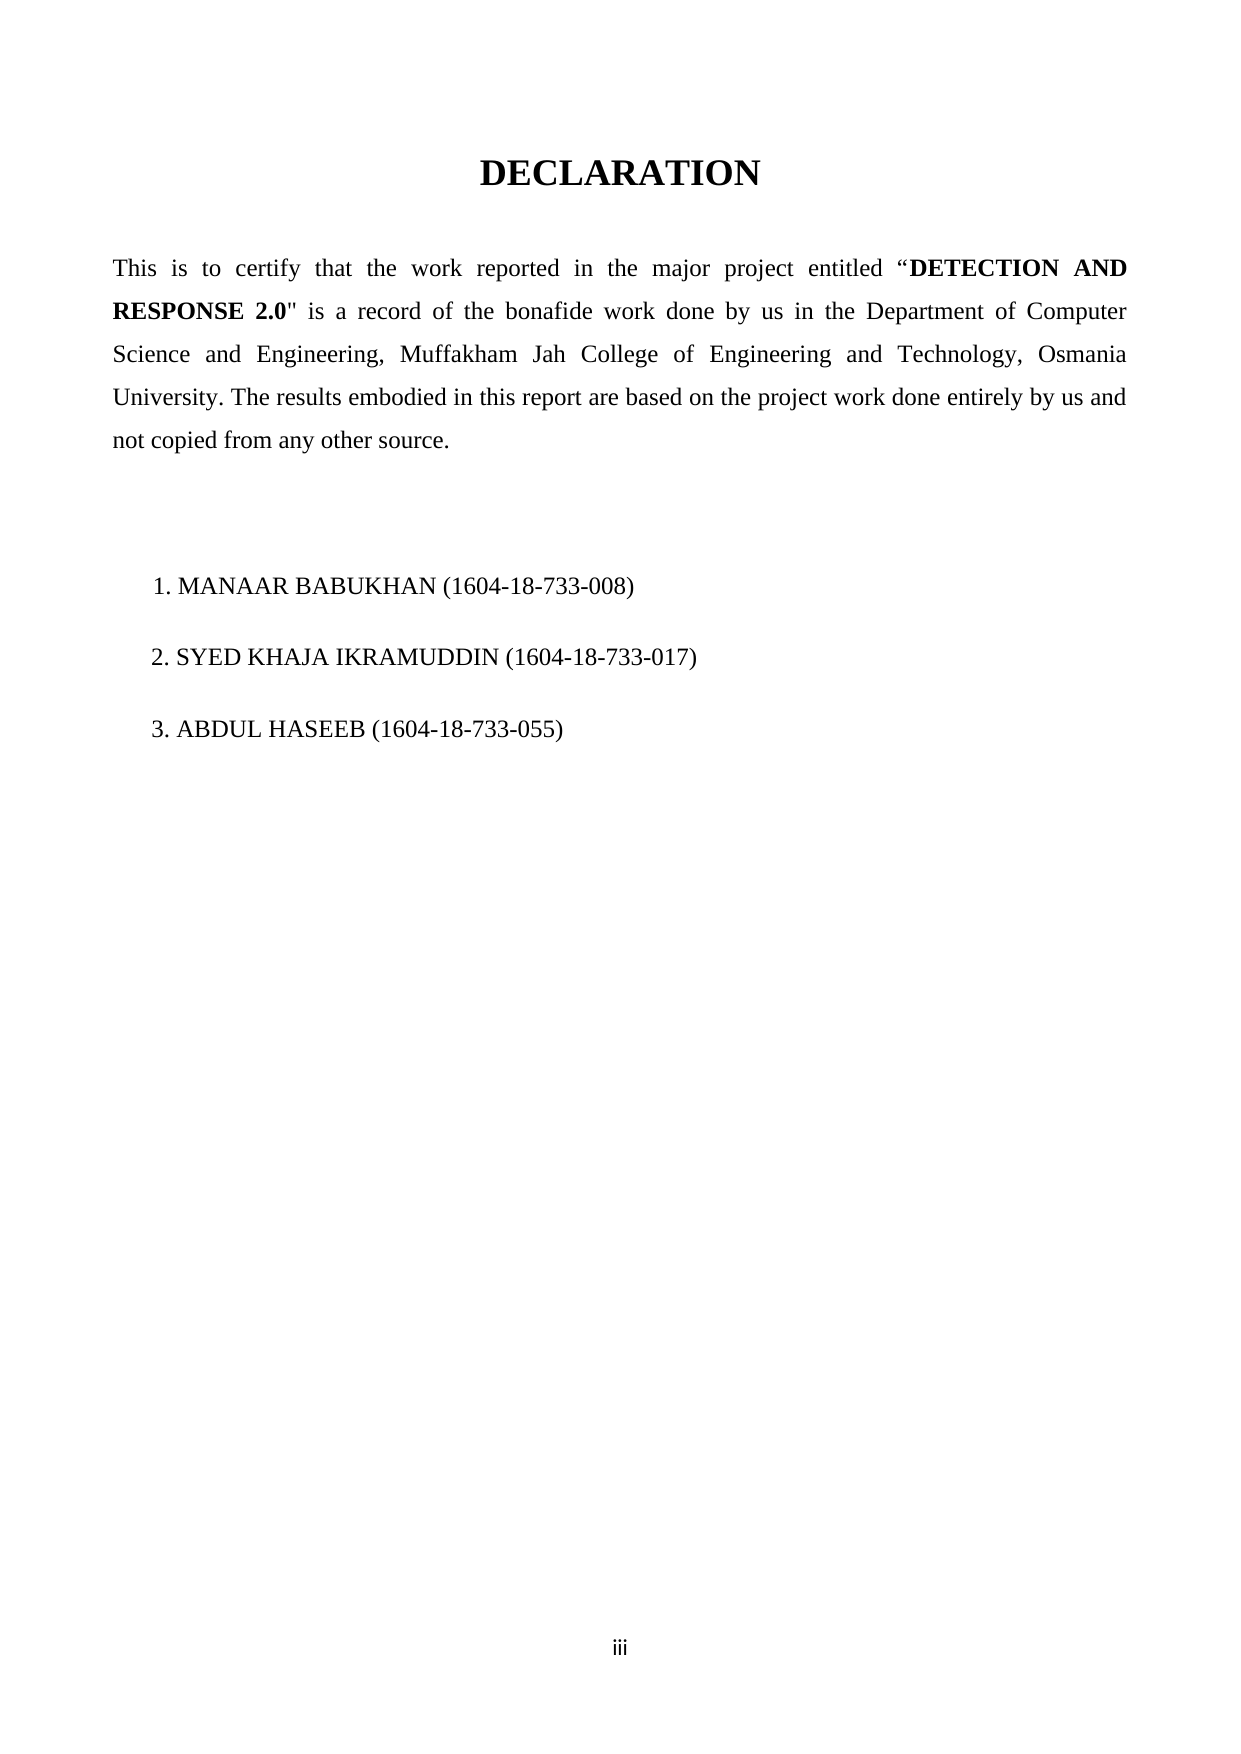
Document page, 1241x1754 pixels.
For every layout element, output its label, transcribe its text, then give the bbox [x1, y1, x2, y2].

text DECLARATION [112, 150, 1128, 193]
text 2. SYED KHAJA IKRAMUDDIN (1604-18-733-017) [151, 642, 1128, 671]
text This is to certify that the work reported in the major project entitled “DETECTION AND RESPONSE 2.0" is a record of the bonafide work done by us in the Department of Computer Science and Engineering, Muffakham Jah College of Engineering and Technology, Osmania University. The results embodied in this report are based on the project work done entirely by us and not copied from any other source. [112, 253, 1128, 454]
text 1. MANAAR BABUKHAN (1604-18-733-008) [153, 571, 1128, 600]
text 3. ABDUL HASEEB (1604-18-733-055) [151, 714, 1128, 742]
